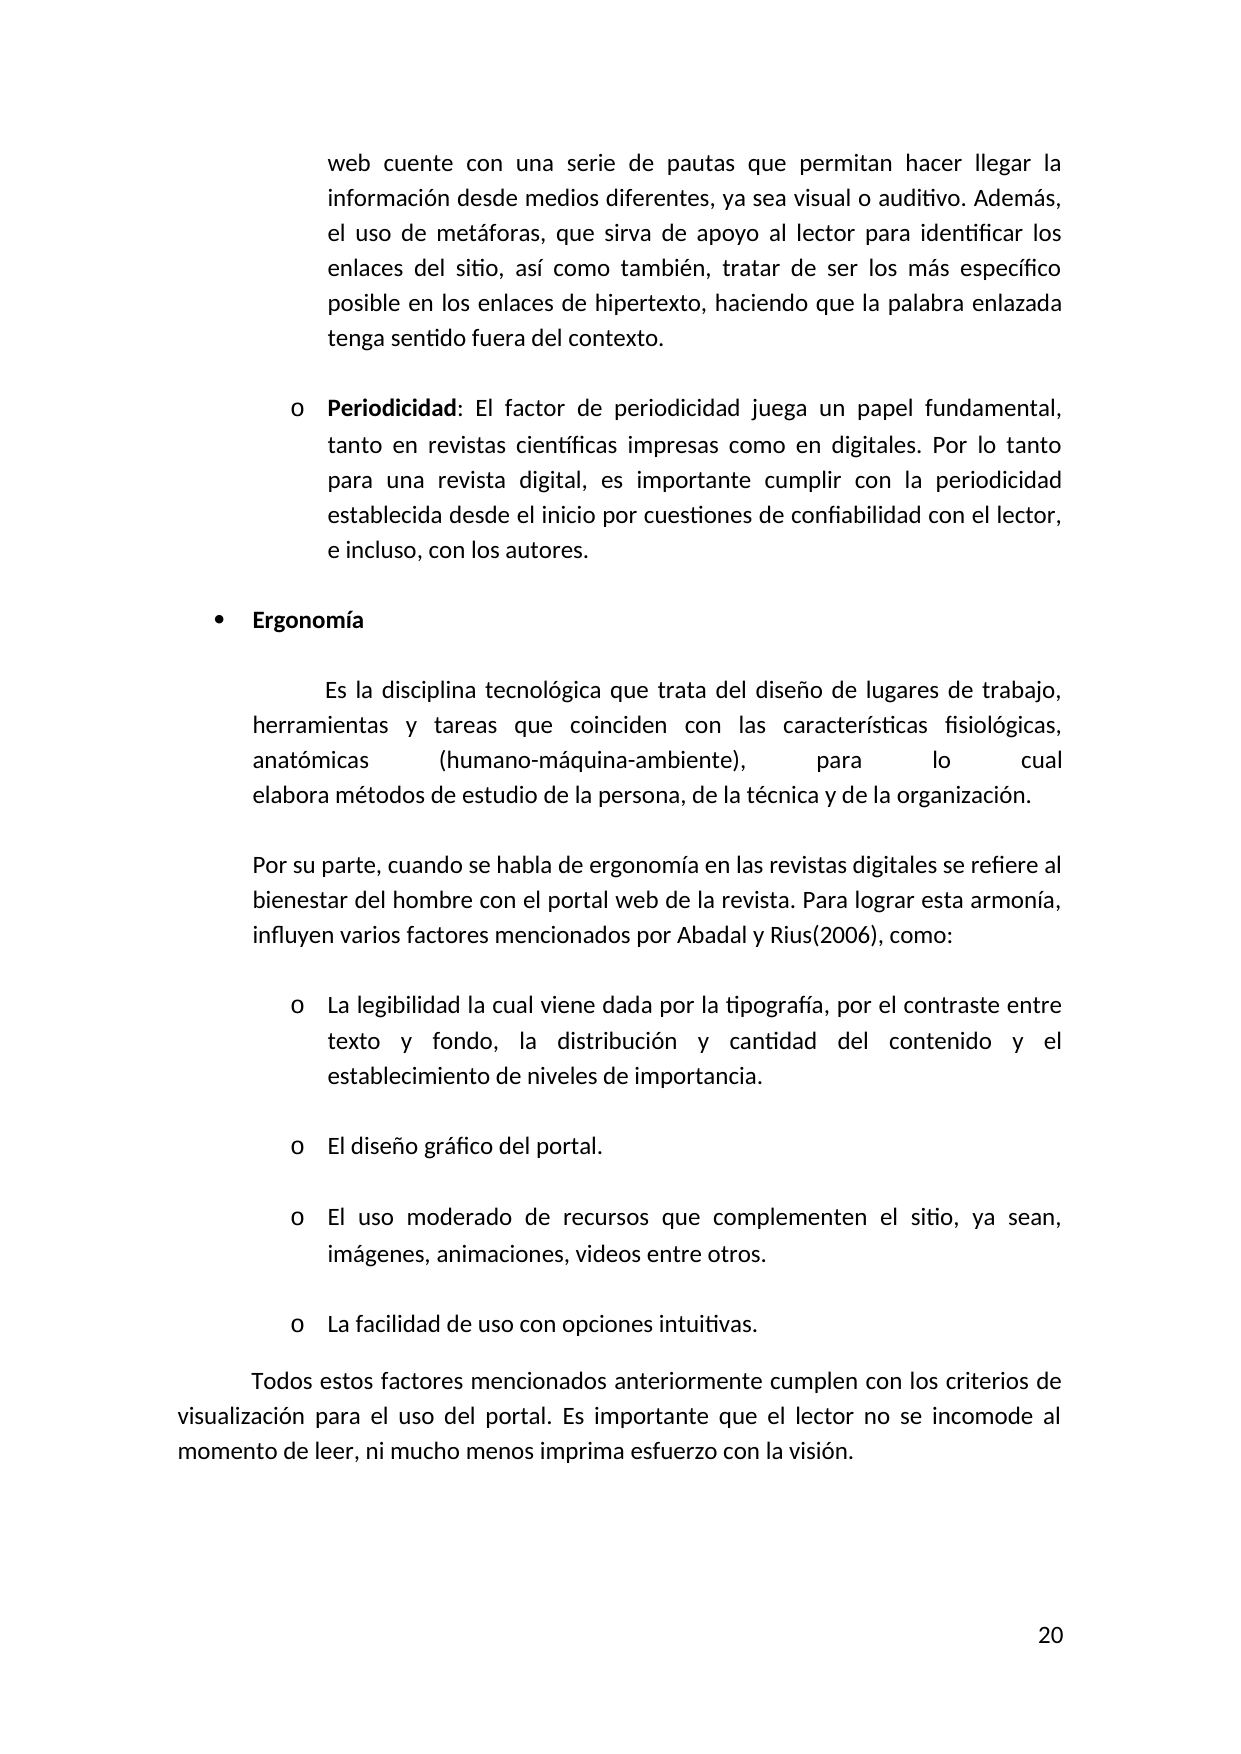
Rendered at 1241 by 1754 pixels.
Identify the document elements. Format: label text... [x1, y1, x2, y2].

list Periodicidad: El factor de periodicidad juega un papel fundamental, tanto en revistas científicas impresas como en digitales. Por lo tanto para una revista digital, es importante cumplir con la periodicidad establecida desde el inicio por cuestiones de confiabilidad con el lector, e incluso, con los autores. [290, 393, 1063, 564]
list El uso moderado de recursos que complementen el sitio, ya sean, imágenes, animaciones, videos entre otros. [290, 1202, 1063, 1268]
list Por su parte, cuando se habla de ergonomía en las revistas digitales se refiere al bienestar del hombre con el portal web de la revista. Para lograr esta armonía, influyen varios factores mencionados por Abadal y Rius(2006), como: [252, 849, 1063, 949]
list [290, 148, 1063, 353]
text Todos estos factores mencionados anteriormente cumplen con los criterios de visualización para el uso del portal. Es importante que el lector no se incomode al momento de leer, ni mucho menos imprima esfuerzo con la visión. [177, 1365, 1063, 1466]
list El diseño gráfico del portal. [290, 1130, 1063, 1162]
list La legibilidad la cual viene dada por la tipografía, por el contraste entre texto y fondo, la distribución y cantidad del contenido y el establecimiento de niveles de importancia. [290, 989, 1063, 1091]
list Es la disciplina tecnológica que trata del diseño de lugares de trabajo, herramientas y tareas que coinciden con las características fisiológicas, anatómicas (humano-máquina-ambiente), para lo cual elabora métodos de estudio de la persona, de la técnica y de la organización. [252, 674, 1063, 809]
list Ergonomía [215, 604, 1063, 634]
list La facilidad de uso con opciones intuitivas. [290, 1308, 1063, 1339]
